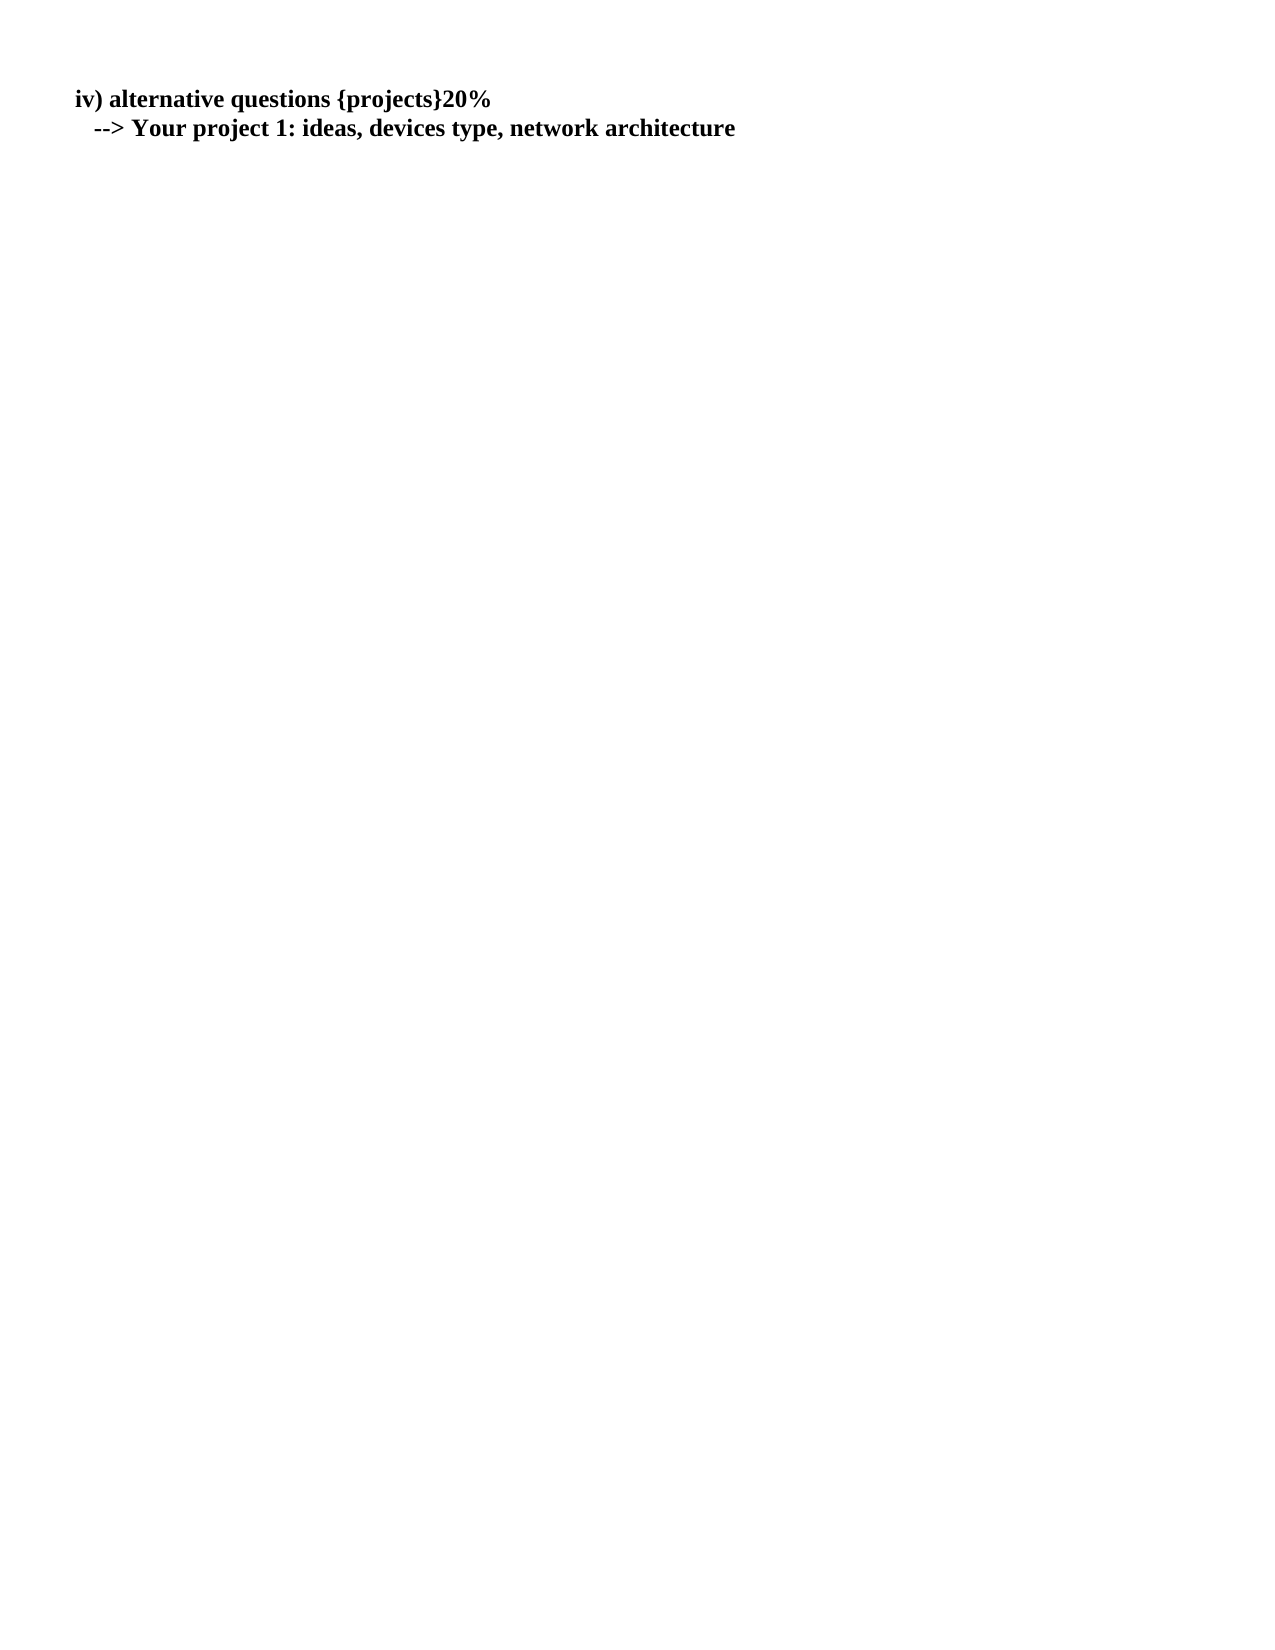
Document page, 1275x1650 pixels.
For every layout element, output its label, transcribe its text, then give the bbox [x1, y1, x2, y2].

text --> Your project 1: ideas, devices type, network architecture [75, 113, 1200, 142]
text iv) alternative questions {projects}20% [75, 84, 1200, 113]
